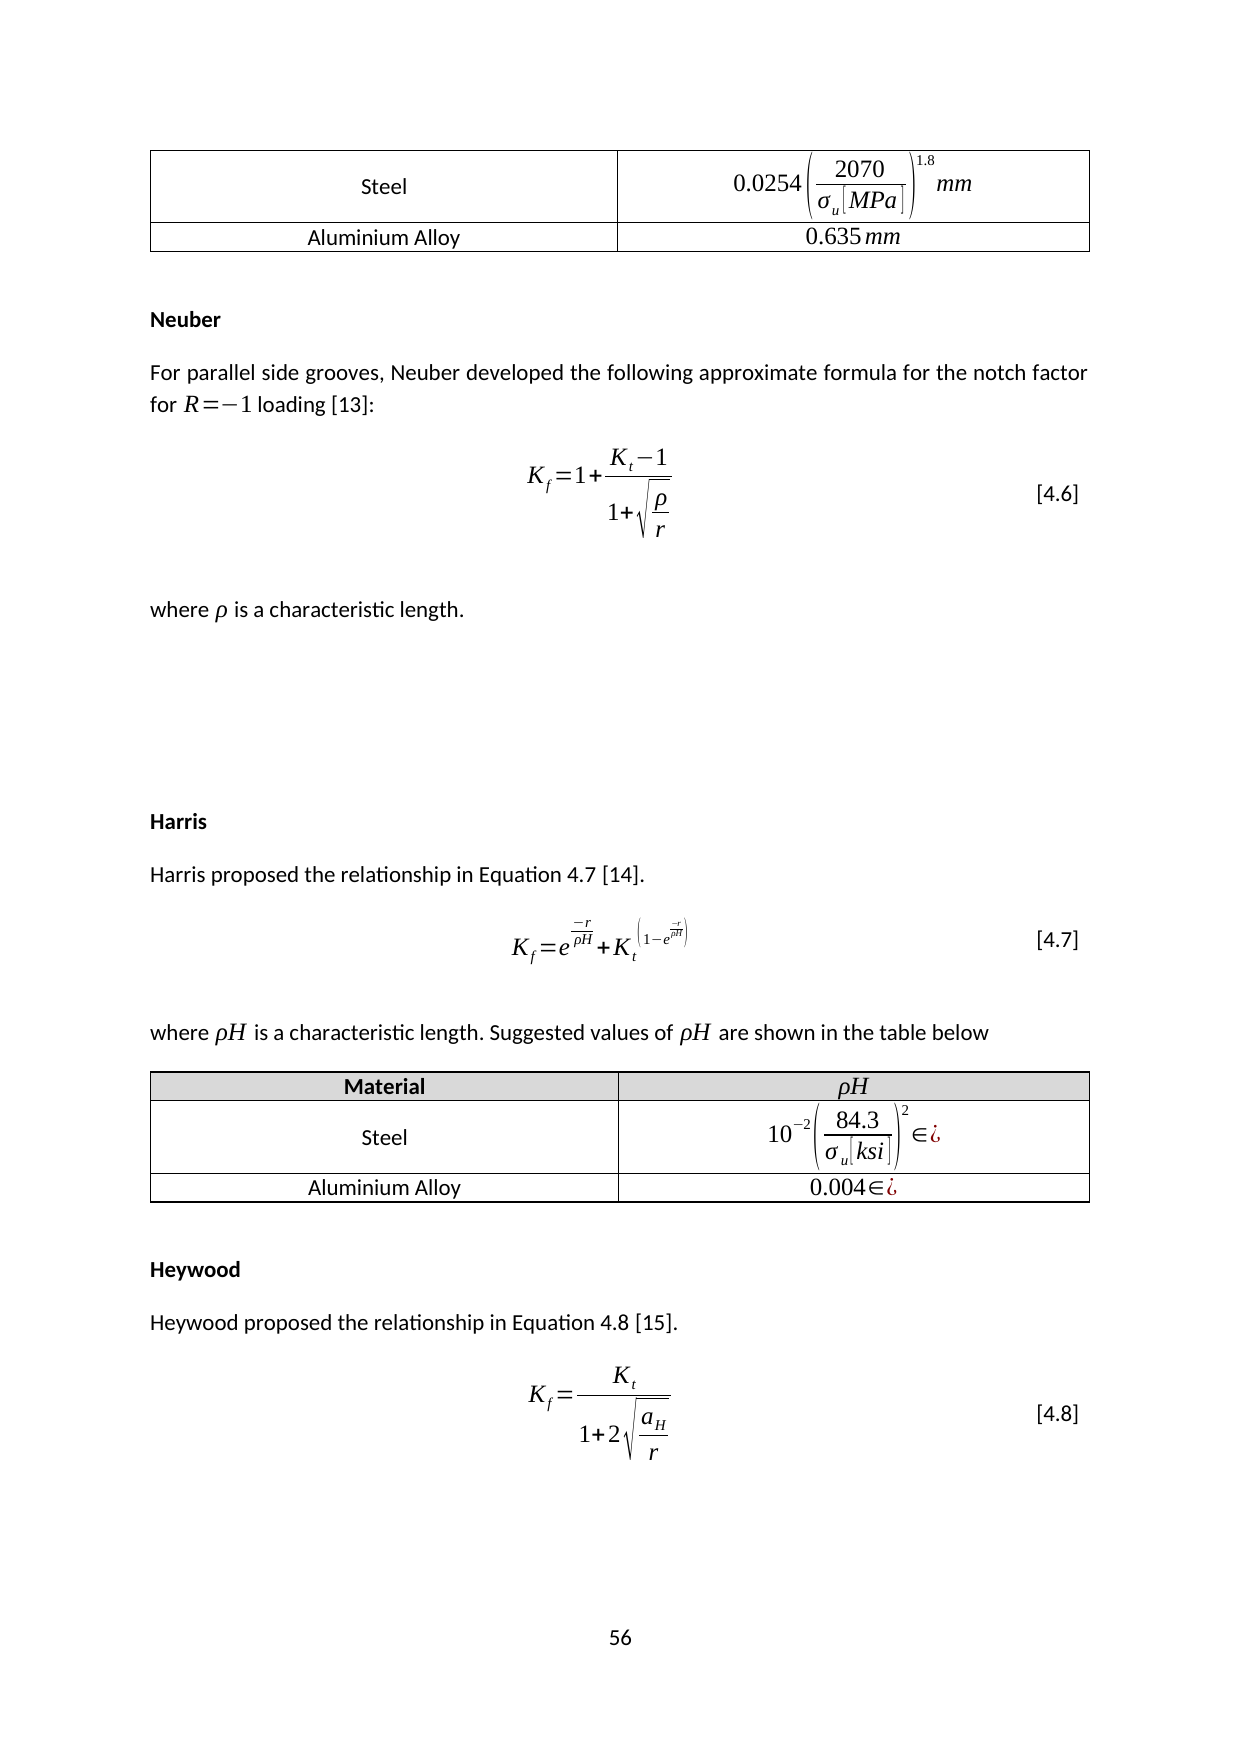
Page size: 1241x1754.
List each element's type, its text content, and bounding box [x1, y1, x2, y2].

text Heywood proposed the relationship in Equation 4.8. [150, 1308, 1090, 1337]
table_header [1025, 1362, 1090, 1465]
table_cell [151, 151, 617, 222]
text Neuber [150, 305, 1090, 333]
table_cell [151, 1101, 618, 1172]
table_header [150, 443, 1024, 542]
text For parallel side grooves, Neuber developed the following approximate formula for the notch factor for loading: [150, 358, 1090, 418]
text where is a characteristic length. [150, 595, 1090, 623]
text Heywood [150, 1256, 1090, 1283]
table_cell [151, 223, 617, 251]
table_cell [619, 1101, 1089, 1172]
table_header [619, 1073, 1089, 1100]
text Harris [150, 807, 1090, 836]
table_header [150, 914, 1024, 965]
text where is a characteristic length. Suggested values of are shown in the table below [150, 1018, 1090, 1046]
text Harris proposed the relationship in Equation 4.7. [150, 861, 1090, 888]
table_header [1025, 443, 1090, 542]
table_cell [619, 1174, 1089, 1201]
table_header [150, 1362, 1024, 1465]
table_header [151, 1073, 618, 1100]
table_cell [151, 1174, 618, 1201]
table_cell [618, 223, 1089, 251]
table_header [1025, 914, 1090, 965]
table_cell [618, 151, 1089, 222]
